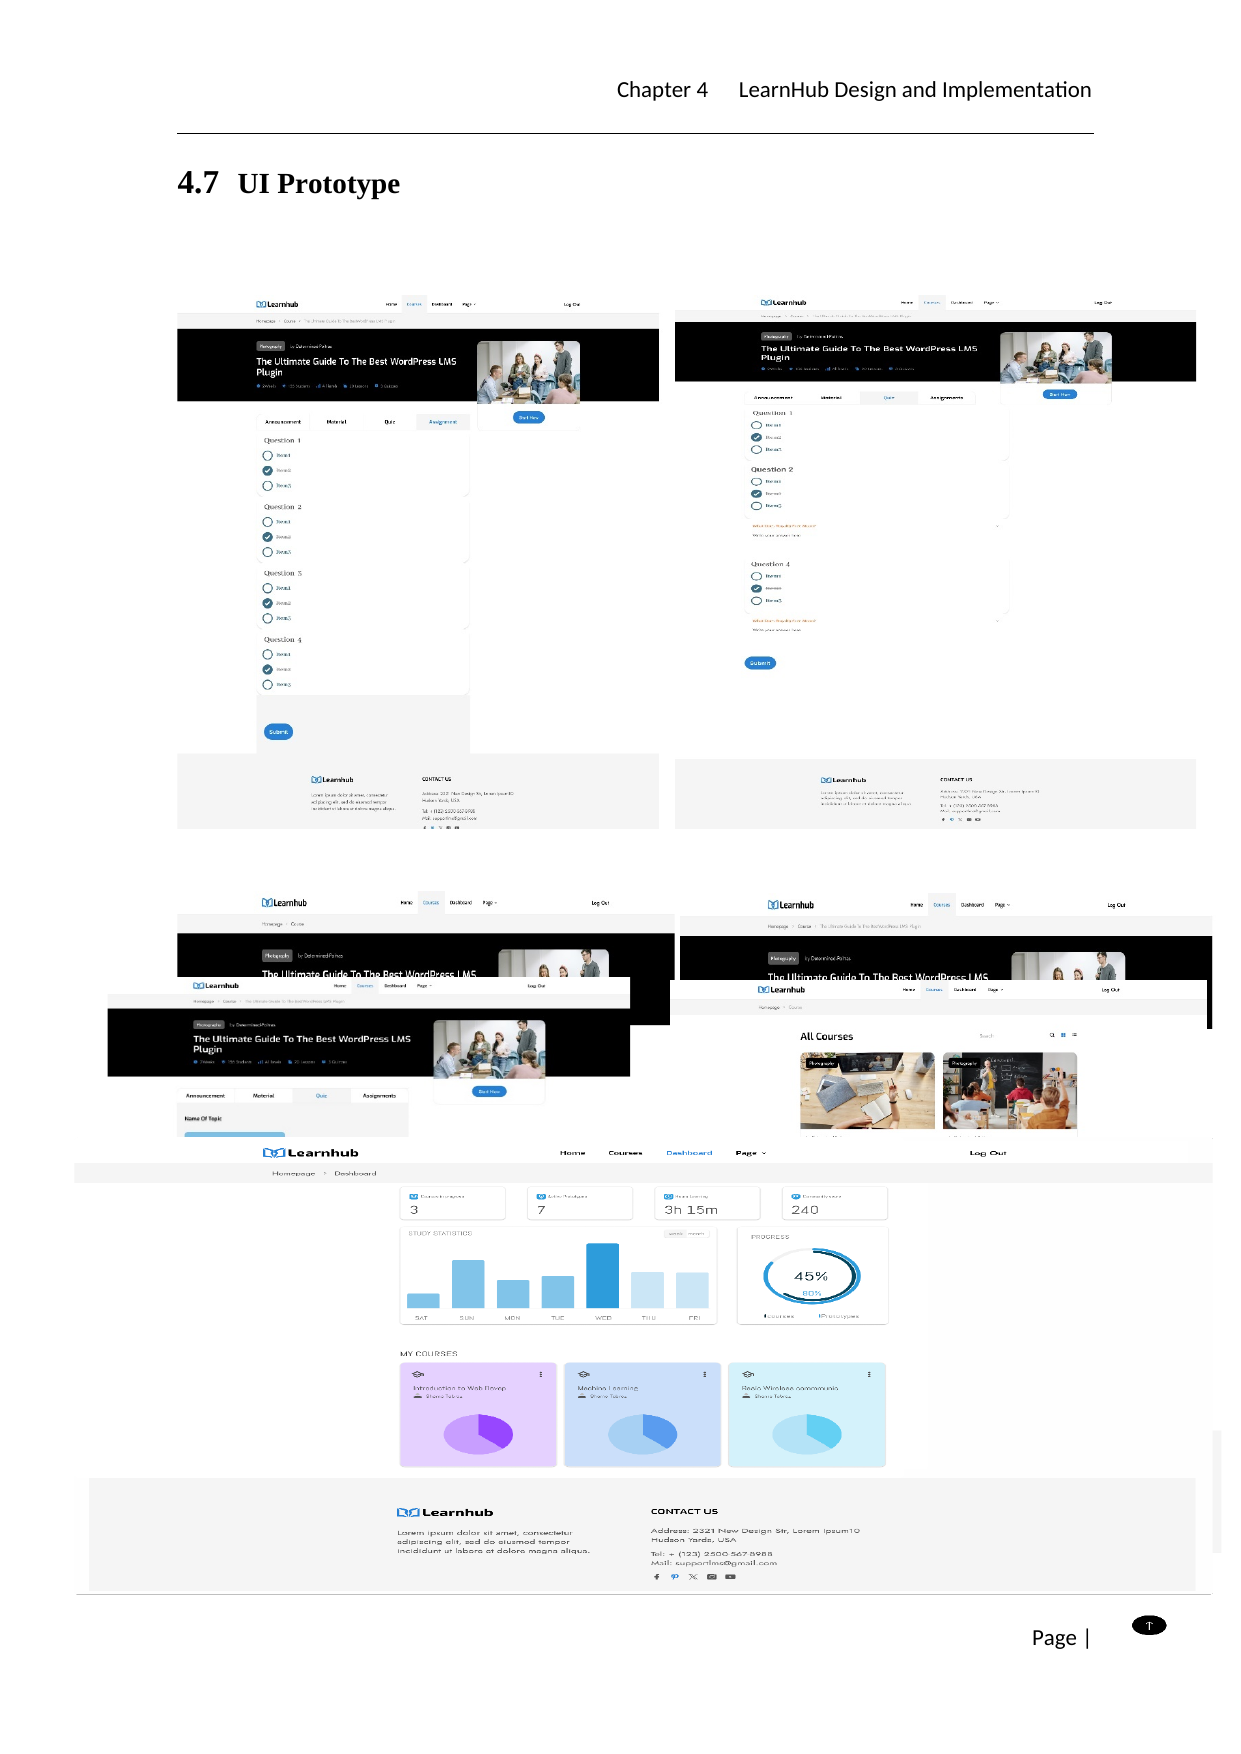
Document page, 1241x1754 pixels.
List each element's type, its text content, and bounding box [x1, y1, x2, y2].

picture [177, 295, 665, 829]
picture [74, 891, 1222, 1635]
list UI Prototype [177, 162, 1092, 200]
picture [675, 295, 1197, 829]
